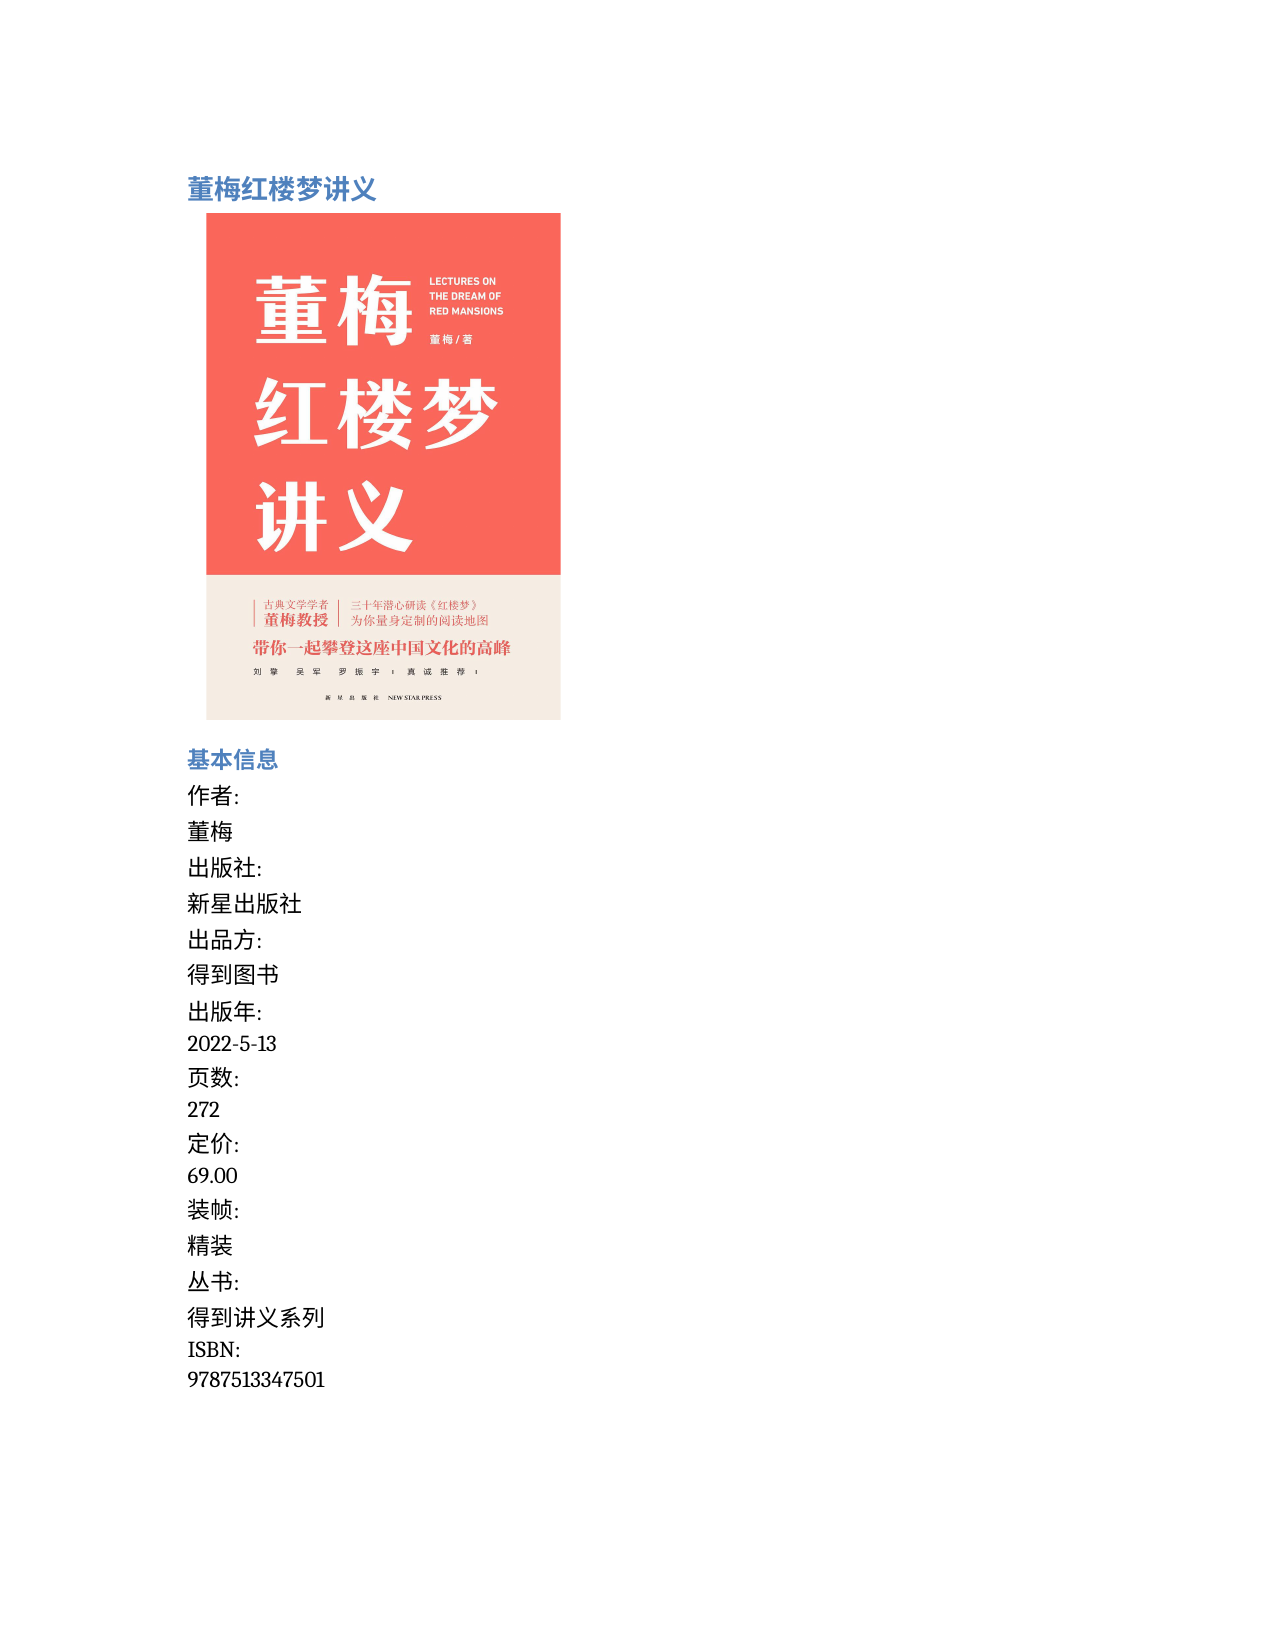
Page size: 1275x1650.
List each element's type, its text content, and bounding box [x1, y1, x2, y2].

picture [206, 213, 561, 720]
text 作者: 董梅 出版社: 新星出版社 出品方: 得到图书 出版年: 2022-5-13 页数: 272 定价: 69.00 装帧: 精装 丛书: 得到讲义系列 ISBN: 9787513347501 [187, 780, 1087, 1423]
subtitle 基本信息 [187, 744, 1087, 775]
subtitle 董梅红楼梦讲义 [187, 171, 1087, 208]
